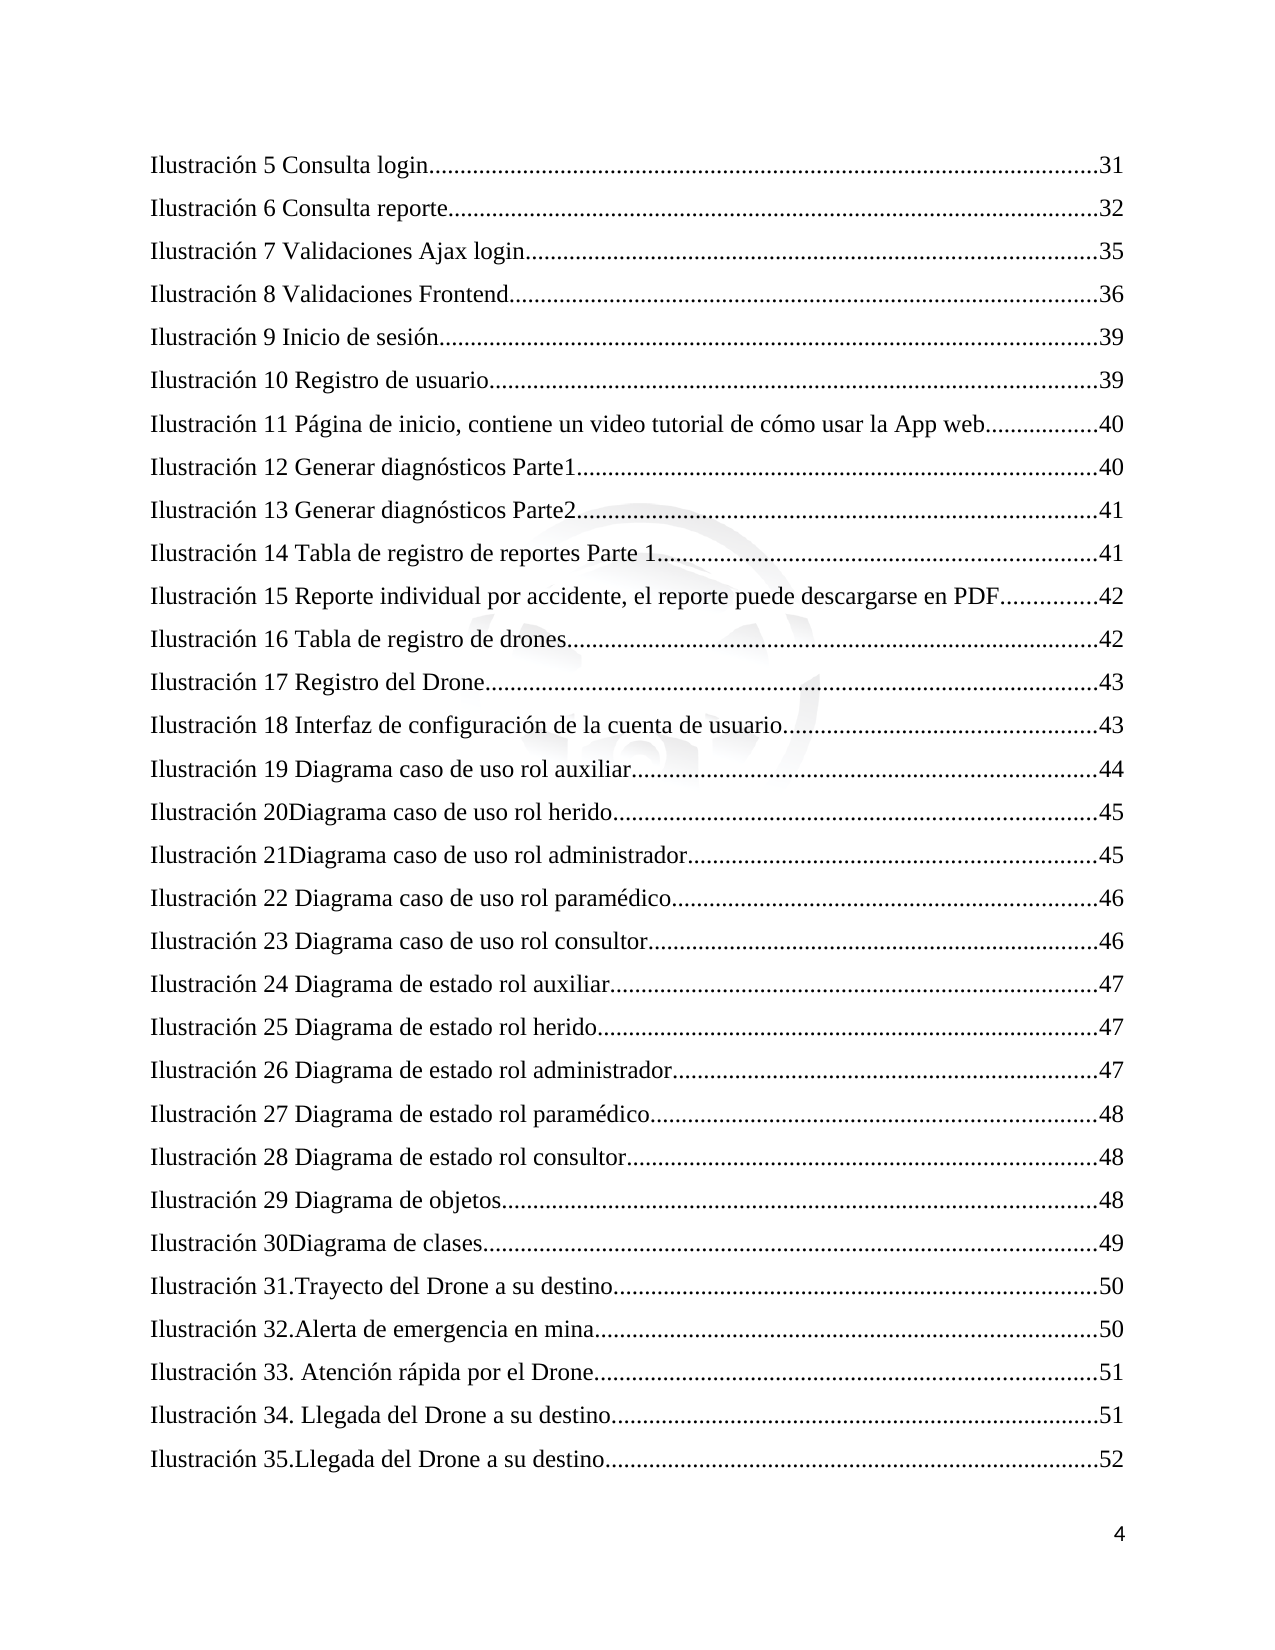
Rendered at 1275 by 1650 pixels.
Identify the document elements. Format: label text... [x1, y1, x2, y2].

text Ilustración 20Diagrama caso de uso rol herido 45 [150, 797, 1125, 826]
text Ilustración 21Diagrama caso de uso rol administrador 45 [150, 840, 1125, 869]
text Ilustración 35.Llegada del Drone a su destino 52 [150, 1444, 1125, 1472]
text Ilustración 5 Consulta login 31 [150, 150, 1125, 179]
text Ilustración 25 Diagrama de estado rol herido 47 [150, 1012, 1125, 1041]
text Ilustración 6 Consulta reporte 32 [150, 193, 1125, 222]
text Ilustración 14 Tabla de registro de reportes Parte 1 41 [150, 538, 1125, 567]
text Ilustración 10 Registro de usuario 39 [150, 366, 1125, 394]
text Ilustración 18 Interfaz de configuración de la cuenta de usuario. 43 [150, 711, 1125, 739]
text Ilustración 11 Página de inicio, contiene un video tutorial de cómo usar la App web. 40 [150, 409, 1125, 437]
text Ilustración 13 Generar diagnósticos Parte2 41 [150, 495, 1125, 524]
text Ilustración 29 Diagrama de objetos 48 [150, 1185, 1125, 1214]
text Ilustración 23 Diagrama caso de uso rol consultor 46 [150, 926, 1125, 955]
text Ilustración 34. Llegada del Drone a su destino. 51 [150, 1401, 1125, 1429]
text Ilustración 22 Diagrama caso de uso rol paramédico 46 [150, 883, 1125, 912]
text Ilustración 15 Reporte individual por accidente, el reporte puede descargarse en PDF. 42 [150, 581, 1125, 610]
text Ilustración 17 Registro del Drone 43 [150, 667, 1125, 696]
text Ilustración 19 Diagrama caso de uso rol auxiliar 44 [150, 754, 1125, 782]
text Ilustración 27 Diagrama de estado rol paramédico 48 [150, 1099, 1125, 1127]
text Ilustración 33. Atención rápida por el Drone. 51 [150, 1357, 1125, 1386]
text Ilustración 16 Tabla de registro de drones 42 [150, 624, 1125, 653]
text Ilustración 24 Diagrama de estado rol auxiliar 47 [150, 969, 1125, 998]
text Ilustración 9 Inicio de sesión 39 [150, 322, 1125, 351]
text Ilustración 12 Generar diagnósticos Parte1 40 [150, 452, 1125, 481]
text Ilustración 26 Diagrama de estado rol administrador 47 [150, 1056, 1125, 1084]
text Ilustración 32.Alerta de emergencia en mina 50 [150, 1314, 1125, 1343]
text Ilustración 28 Diagrama de estado rol consultor 48 [150, 1142, 1125, 1171]
text Ilustración 31.Trayecto del Drone a su destino. 50 [150, 1271, 1125, 1300]
text Ilustración 30Diagrama de clases 49 [150, 1228, 1125, 1257]
text Ilustración 7 Validaciones Ajax login 35 [150, 236, 1125, 265]
text Ilustración 8 Validaciones Frontend 36 [150, 279, 1125, 308]
